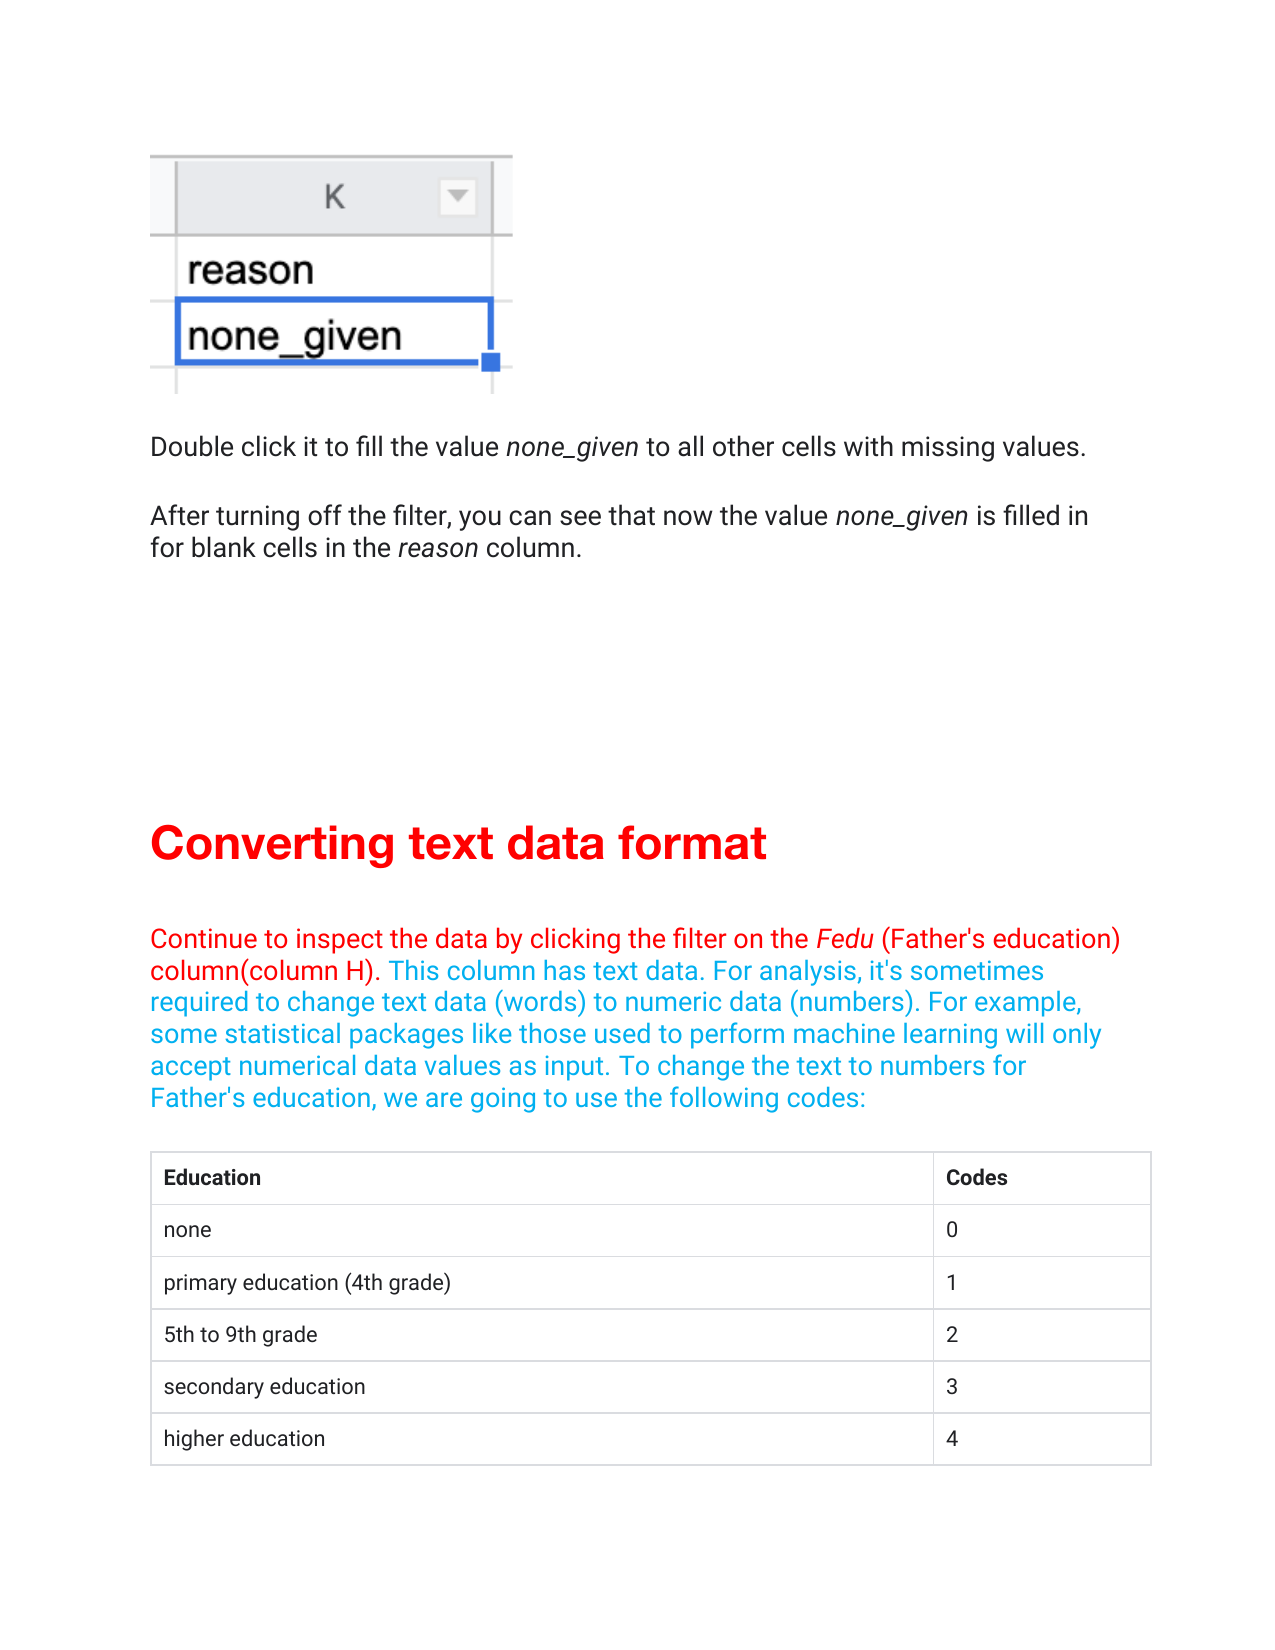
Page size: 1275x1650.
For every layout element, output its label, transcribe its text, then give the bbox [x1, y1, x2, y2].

table_cell 3 [934, 1362, 1150, 1412]
table_header Codes [934, 1153, 1150, 1203]
table_cell higher education [152, 1414, 933, 1464]
text Continue to inspect the data by clicking the filter on the Fedu (Father's education) column(column H). This column has text data. For analysis, it's sometimes required to change text data (words) to numeric data (numbers). For example, some statistical packages like those used to perform machine learning will only accept numerical data values as input. To change the text to numbers for Father's education, we are going to use the following codes: [150, 923, 1125, 1114]
table_cell 1 [934, 1257, 1150, 1308]
picture [150, 150, 513, 394]
table_cell 0 [934, 1205, 1150, 1256]
table_cell 5th to 9th grade [152, 1310, 933, 1360]
text After turning off the filter, you can see that now the value none_given is filled in for blank cells in the reason column. [150, 501, 1125, 564]
text Converting text data format [150, 814, 1125, 873]
table_cell secondary education [152, 1362, 933, 1412]
table_header Education [152, 1153, 933, 1203]
table_cell 4 [934, 1414, 1150, 1464]
table_cell none [152, 1205, 933, 1256]
table_cell 2 [934, 1310, 1150, 1360]
text Double click it to fill the value none_given to all other cells with missing values. [150, 431, 1125, 463]
table_cell primary education (4th grade) [152, 1257, 933, 1308]
